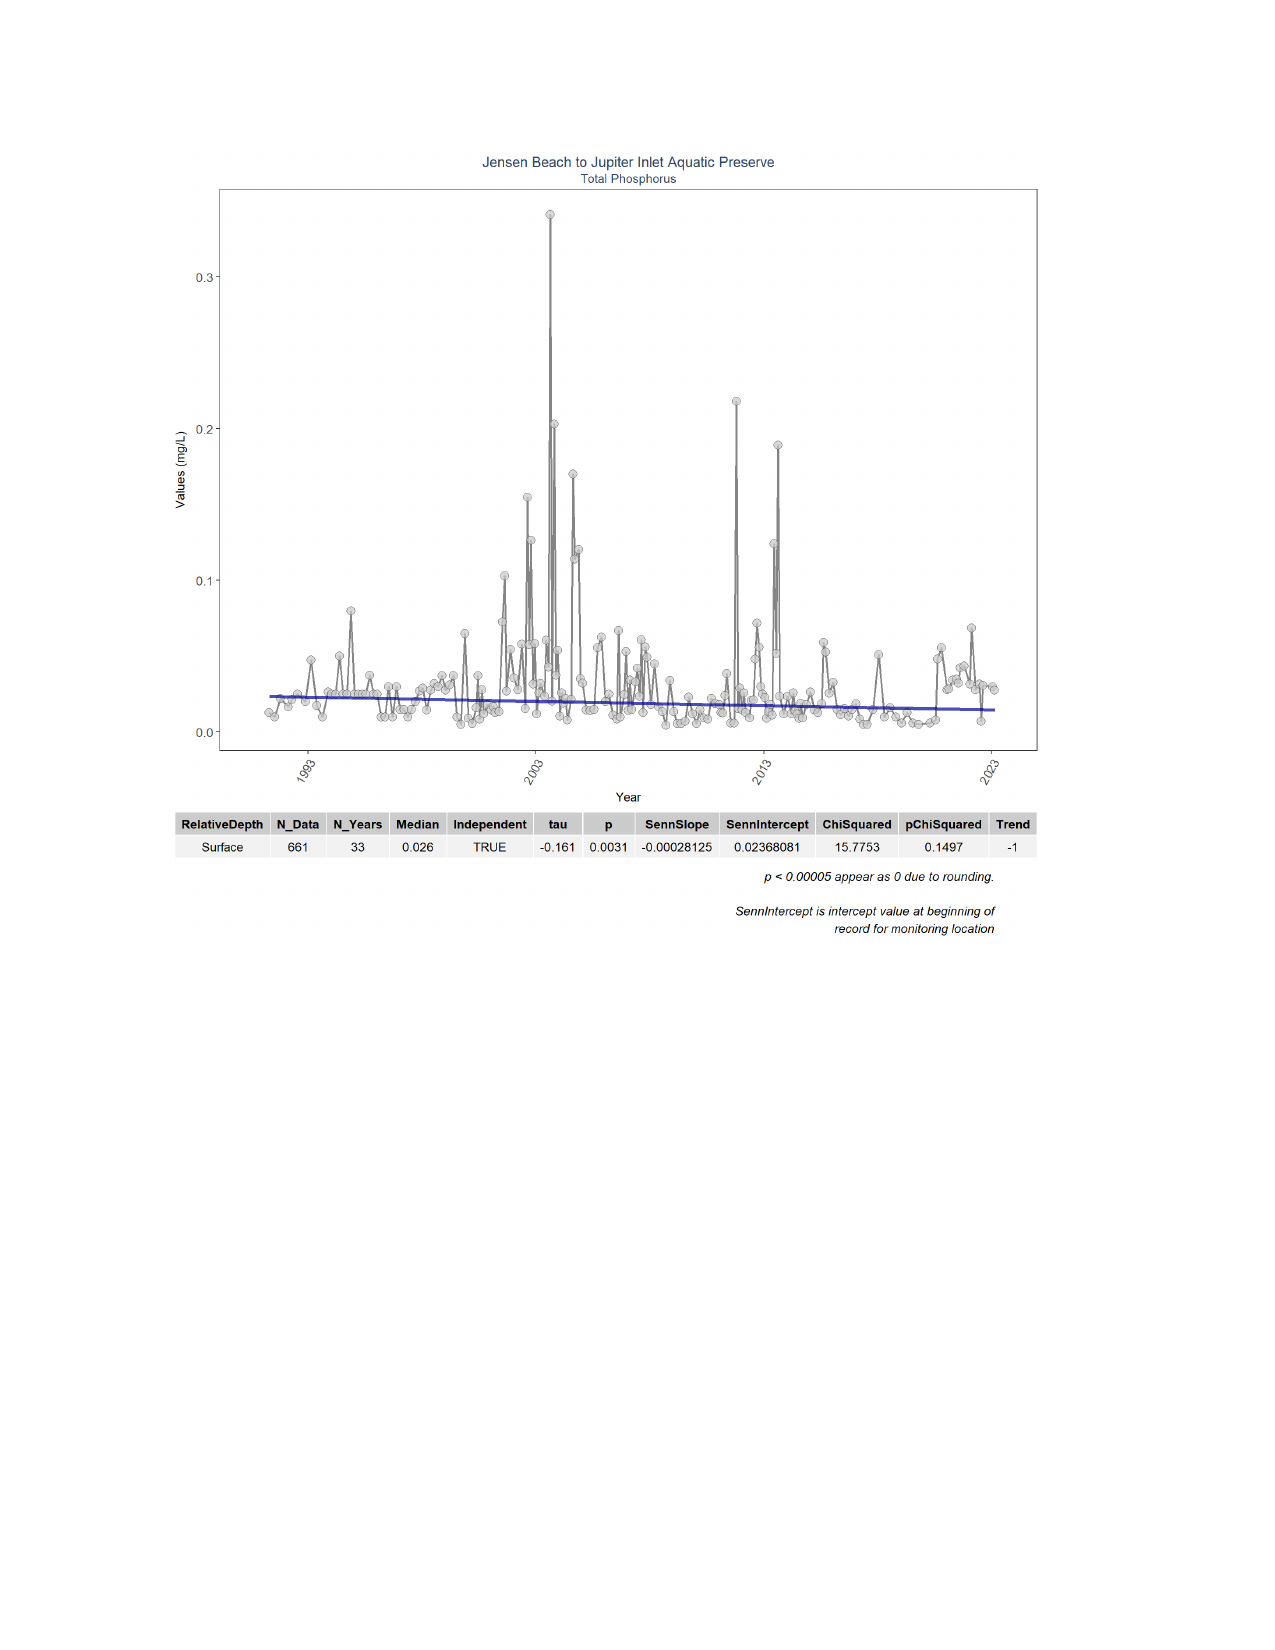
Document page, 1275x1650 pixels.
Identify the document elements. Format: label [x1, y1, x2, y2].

picture [168, 150, 1044, 938]
